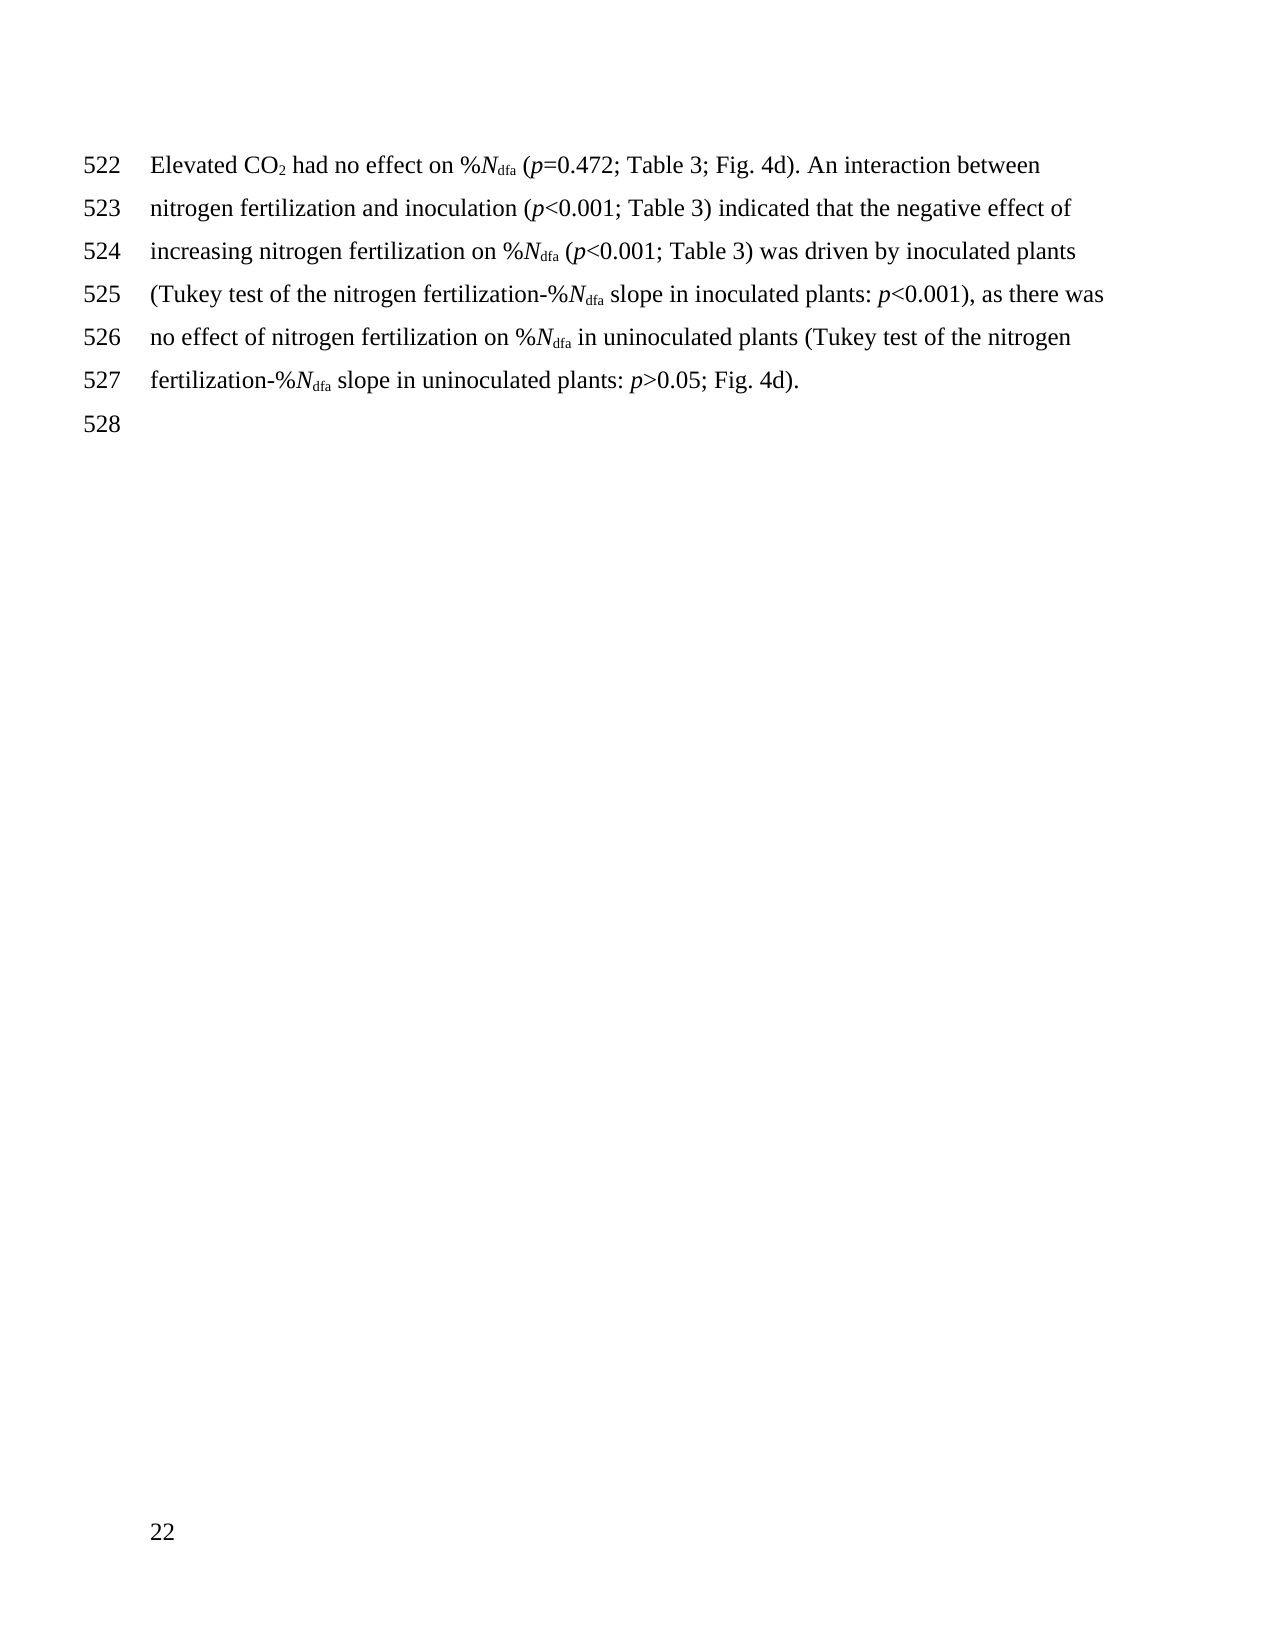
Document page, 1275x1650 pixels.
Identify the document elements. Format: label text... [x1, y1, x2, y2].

text Elevated CO2 had no effect on %Ndfa (p=0.472; Table 3; Fig. 4d). An interaction between nitrogen fertilization and inoculation (p<0.001; Table 3) indicated that the negative effect of increasing nitrogen fertilization on %Ndfa (p<0.001; Table 3) was driven by inoculated plants (Tukey test of the nitrogen fertilization-%Ndfa slope in inoculated plants: p<0.001), as there was no effect of nitrogen fertilization on %Ndfa in uninoculated plants (Tukey test of the nitrogen fertilization-%Ndfa slope in uninoculated plants: p>0.05; Fig. 4d). [150, 150, 1125, 394]
